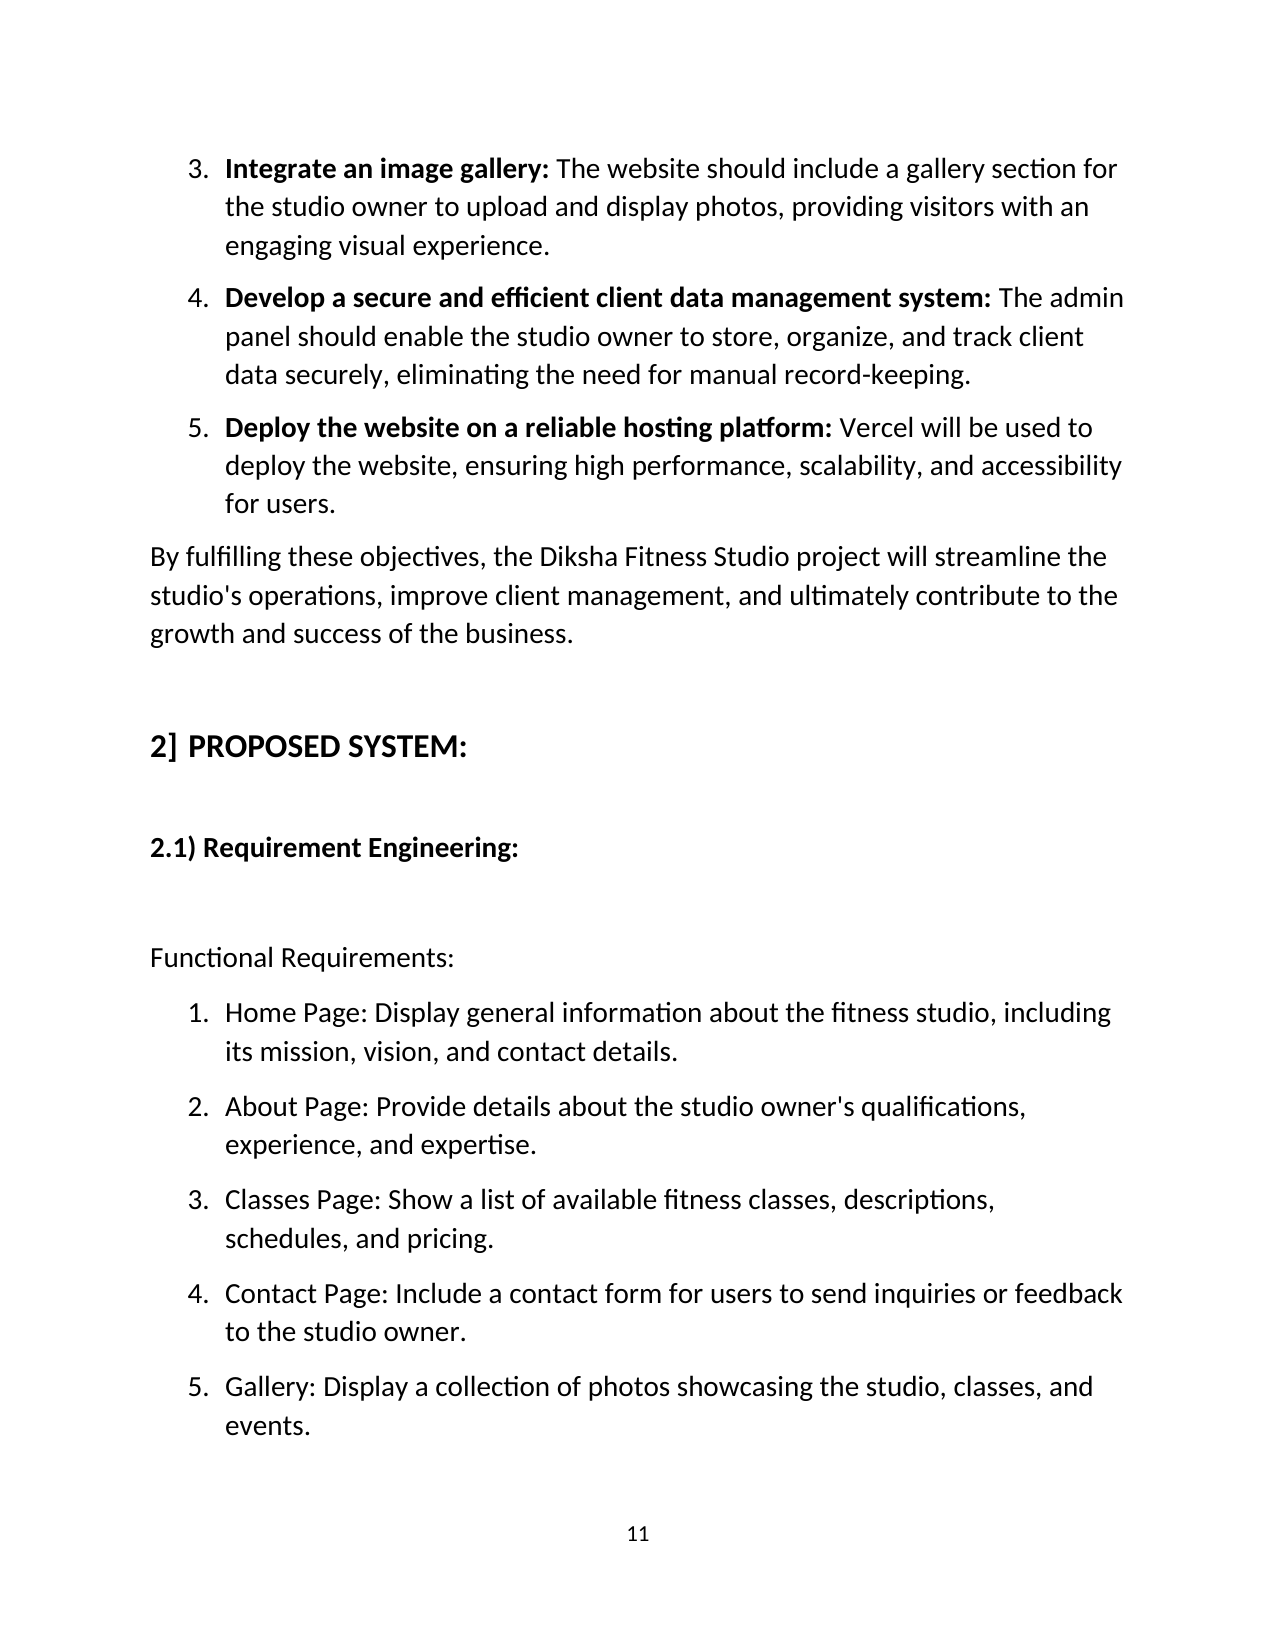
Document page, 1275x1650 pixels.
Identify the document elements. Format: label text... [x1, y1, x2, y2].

list Integrate an image gallery: The website should include a gallery section for the studio owner to upload and display photos, providing visitors with an engaging visual experience. [187, 150, 1125, 262]
list Develop a secure and efficient client data management system: The admin panel should enable the studio owner to store, organize, and track client data securely, eliminating the need for manual record-keeping. [187, 279, 1125, 392]
list Gallery: Display a collection of photos showcasing the studio, classes, and events. [187, 1368, 1125, 1442]
list Home Page: Display general information about the fitness studio, including its mission, vision, and contact details. [187, 994, 1125, 1068]
text 2.1) Requirement Engineering: [150, 829, 1125, 864]
text Functional Requirements: [150, 939, 1125, 975]
list About Page: Provide details about the studio owner's qualifications, experience, and expertise. [187, 1088, 1125, 1162]
list Classes Page: Show a list of available fitness classes, descriptions, schedules, and pricing. [187, 1181, 1125, 1255]
text By fulfilling these objectives, the Diksha Fitness Studio project will streamline the studio's operations, improve client management, and ultimately contribute to the growth and success of the business. [150, 538, 1125, 651]
list Contact Page: Include a contact form for users to send inquiries or feedback to the studio owner. [187, 1275, 1125, 1349]
text 2] PROPOSED SYSTEM: [150, 726, 1125, 766]
list Deploy the website on a reliable hosting platform: Vercel will be used to deploy the website, ensuring high performance, scalability, and accessibility for users. [187, 409, 1125, 521]
